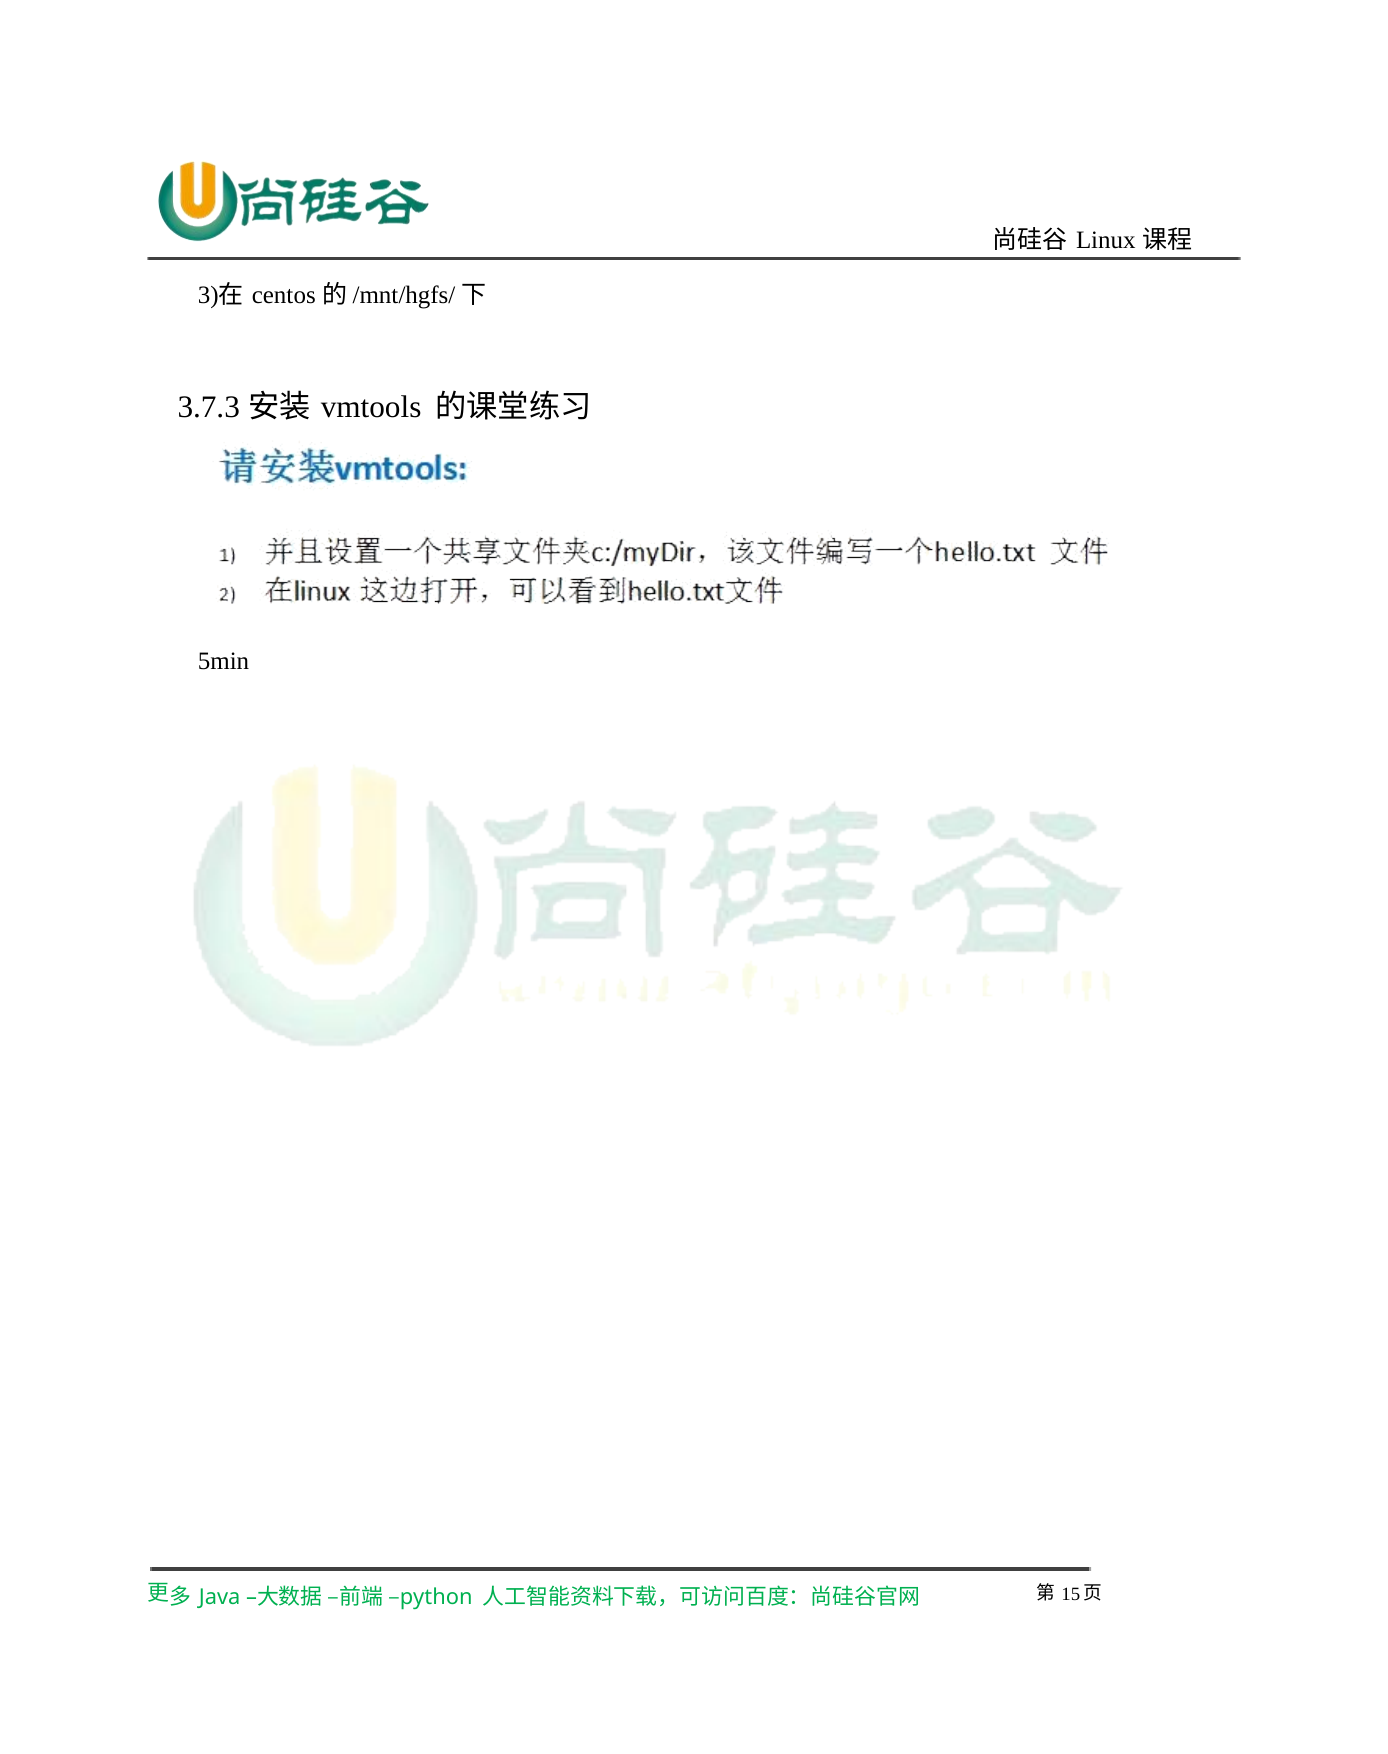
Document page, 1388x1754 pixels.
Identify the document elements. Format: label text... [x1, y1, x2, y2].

text 3.7.3安装vmtools的课堂练习 [177, 381, 1335, 427]
text 5min [198, 646, 1335, 675]
text 3)在centos 的 /mnt/hgfs/ 下 [198, 274, 1335, 310]
picture [147, 153, 436, 249]
text 尚硅谷Linux 课程 [993, 224, 1335, 255]
picture [197, 428, 1243, 623]
picture [150, 1567, 1092, 1571]
text 更多Java –大数据 –前端 –python人工智能资料下载，可访问百度：尚硅谷官网 第15页 [148, 1574, 1335, 1612]
picture [147, 723, 1239, 1089]
